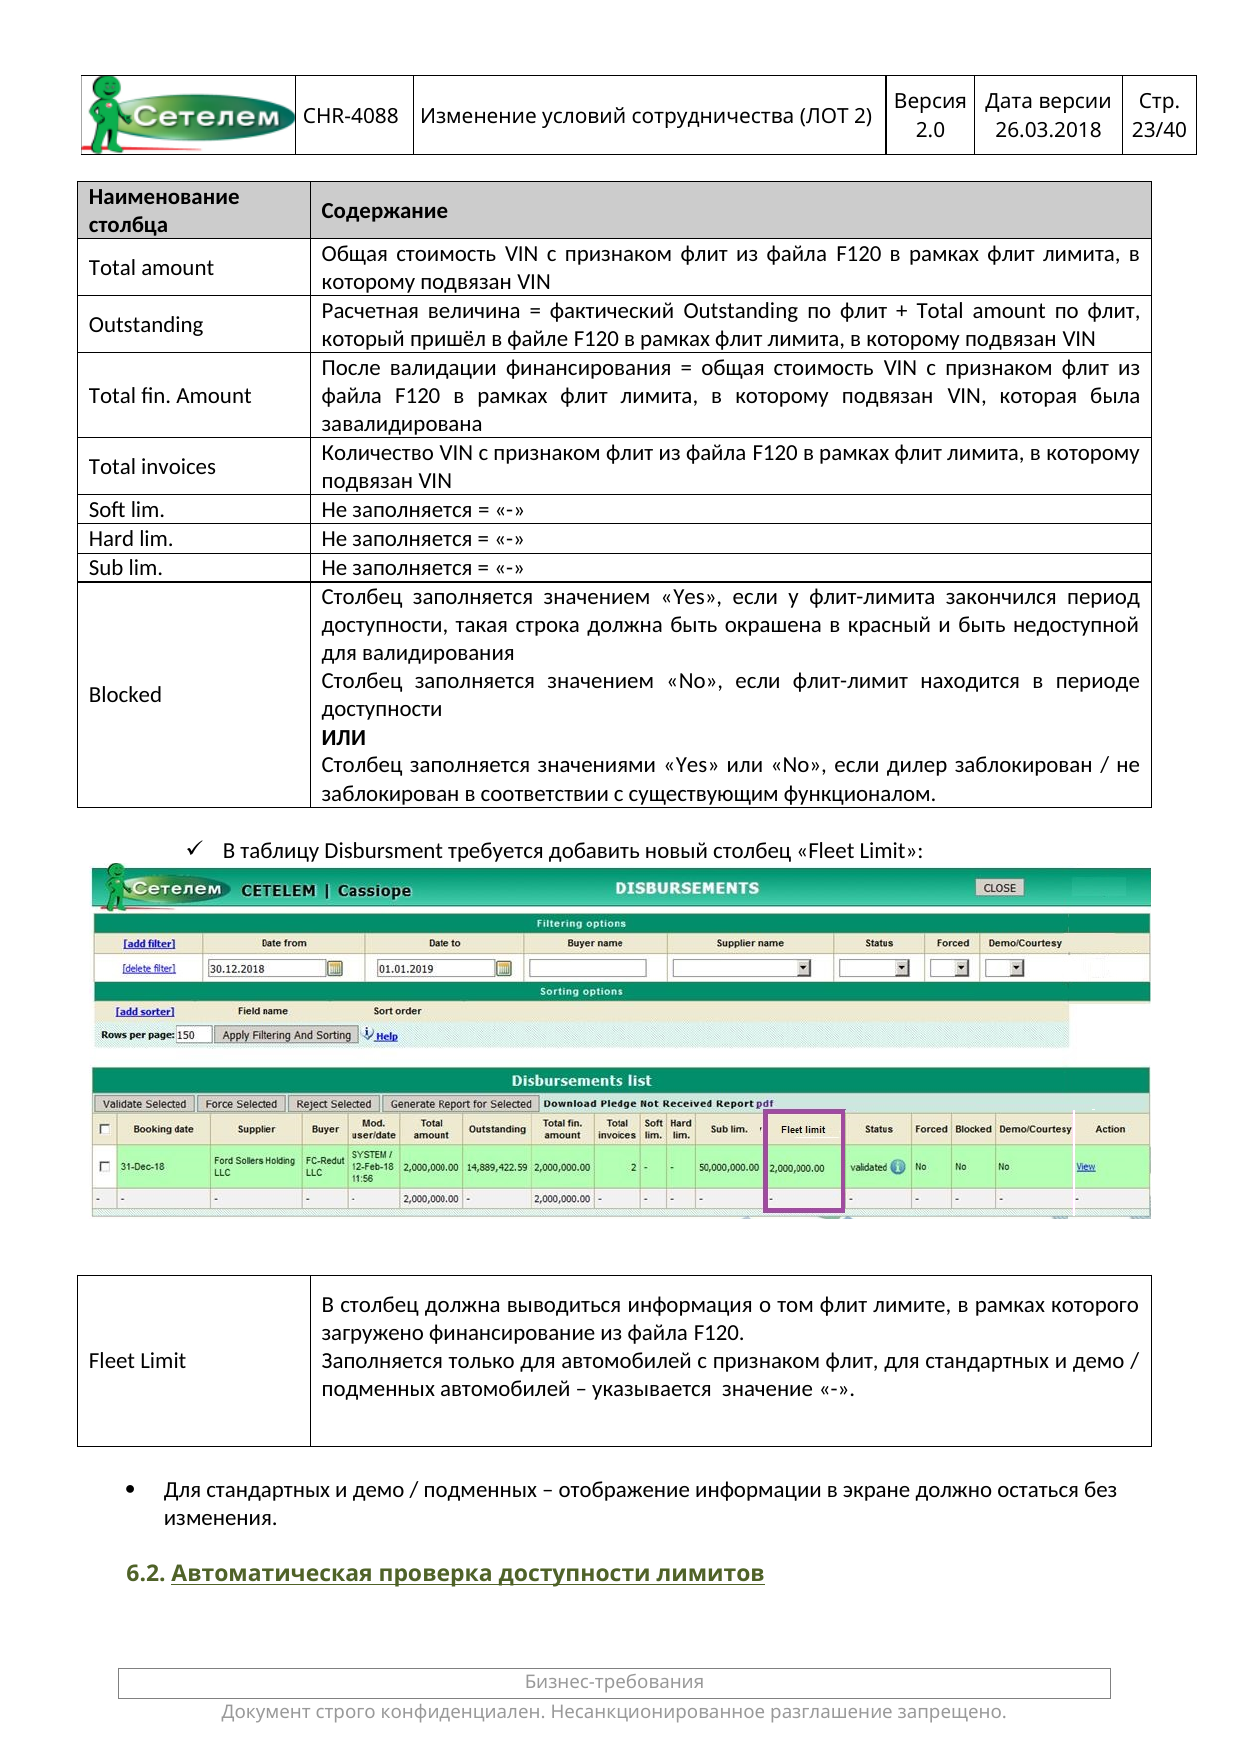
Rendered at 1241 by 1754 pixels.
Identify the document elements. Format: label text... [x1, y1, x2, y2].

table_cell Hard lim. [78, 524, 310, 552]
list Для стандартных и демо / подменных – отображение информации в экране должно остаться без изменения. [126, 1475, 1152, 1531]
table_cell Количество VIN с признаком флит из файла F120 в рамках флит лимита, в которому подвязан VIN [311, 438, 1151, 494]
table_cell Total invoices [78, 438, 310, 494]
table_cell Расчетная величина = фактический Outstanding по флит + Total amount по флит, который пришёл в файле F120 в рамках флит лимита, в которому подвязан VIN [311, 296, 1151, 352]
list В таблицу Disbursment требуется добавить новый столбец «Fleet Limit»: [185, 836, 1152, 863]
table_cell После валидации финансирования = общая стоимость VIN с признаком флит из файла F120 в рамках флит лимита, в которому подвязан VIN, которая была завалидирована [311, 353, 1151, 437]
table_cell Total amount [78, 239, 310, 295]
table_cell Не заполняется = «-» [311, 554, 1151, 581]
table_header Содержание [311, 182, 1151, 238]
table_cell Общая стоимость VIN с признаком флит из файла F120 в рамках флит лимита, в которому подвязан VIN [311, 239, 1151, 295]
table_cell Не заполняется = «-» [311, 524, 1151, 552]
list Автоматическая проверка доступности лимитов [126, 1557, 1152, 1588]
picture [88, 863, 1152, 1219]
table_header Fleet Limit [78, 1276, 310, 1446]
table_cell Total fin. Amount [78, 353, 310, 437]
table_cell Sub lim. [78, 554, 310, 581]
table_cell Столбец заполняется значением «Yes», если у флит-лимита закончился период доступности, такая строка должна быть окрашена в красный и быть недоступной для валидирования Столбец заполняется значением «No», если флит-лимит находится в периоде доступности ИЛИ Столбец заполняется значениями «Yes» или «No», если дилер заблокирован / не заблокирован в соответствии с существующим функционалом. [311, 583, 1151, 807]
table_cell Не заполняется = «-» [311, 495, 1151, 523]
picture [81, 76, 295, 154]
table_cell Blocked [78, 583, 310, 807]
table_header Наименование столбца [78, 182, 310, 238]
table_header В столбец должна выводиться информация о том флит лимите, в рамках которого загружено финансирование из файла F120. Заполняется только для автомобилей с признаком флит, для стандартных и демо / подменных автомобилей – указывается значение «-». [311, 1276, 1151, 1446]
table_cell Soft lim. [78, 495, 310, 523]
table_cell Outstanding [78, 296, 310, 352]
